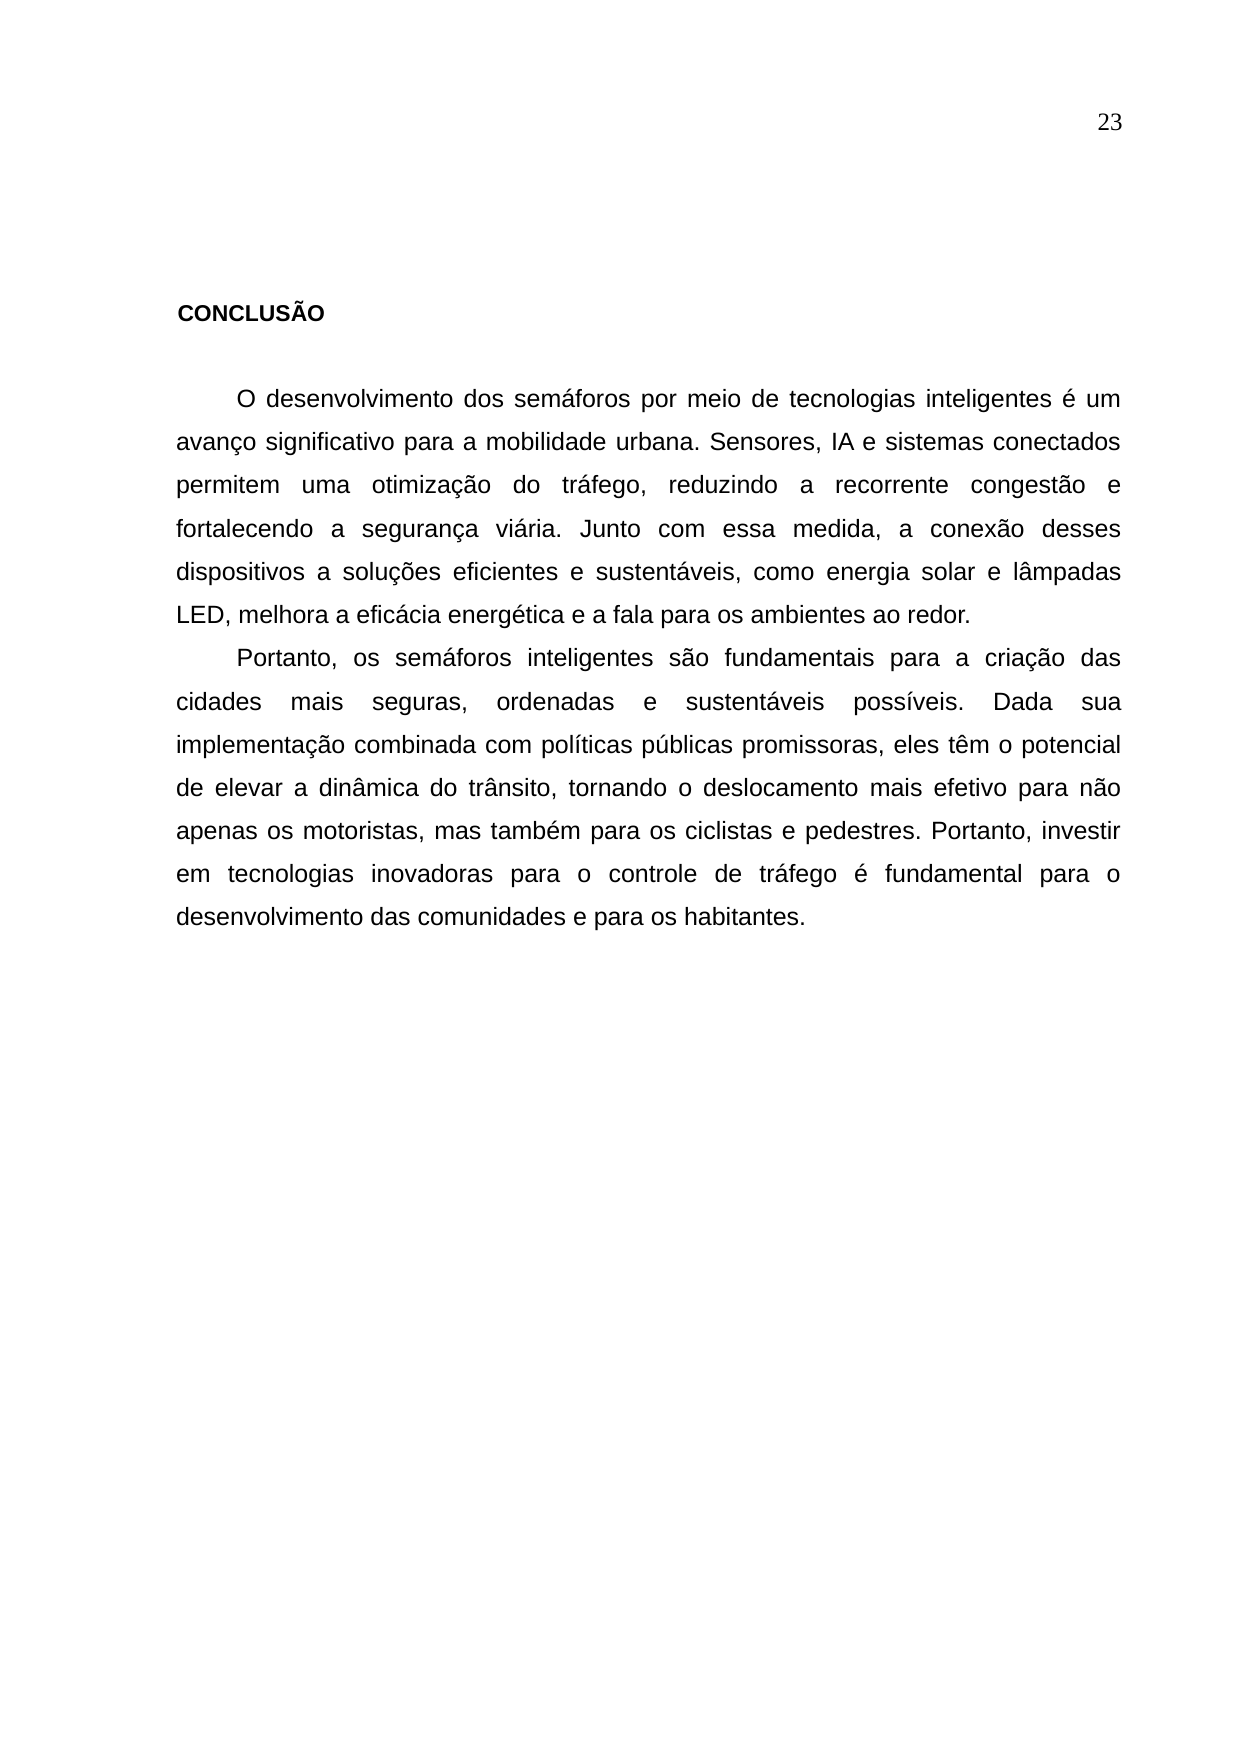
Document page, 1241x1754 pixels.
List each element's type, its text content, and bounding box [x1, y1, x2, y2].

text Portanto, os semáforos inteligentes são fundamentais para a criação das cidades mais seguras, ordenadas e sustentáveis possíveis. Dada sua implementação combinada com políticas públicas promissoras, eles têm o potencial de elevar a dinâmica do trânsito, tornando o deslocamento mais efetivo para não apenas os motoristas, mas também para os ciclistas e pedestres. Portanto, investir em tecnologias inovadoras para o controle de tráfego é fundamental para o desenvolvimento das comunidades e para os habitantes. [176, 643, 1123, 931]
text O desenvolvimento dos semáforos por meio de tecnologias inteligentes é um avanço significativo para a mobilidade urbana. Sensores, IA e sistemas conectados permitem uma otimização do tráfego, reduzindo a recorrente congestão e fortalecendo a segurança viária. Junto com essa medida, a conexão desses dispositivos a soluções eficientes e sustentáveis, como energia solar e lâmpadas LED, melhora a eficácia energética e a fala para os ambientes ao redor. [176, 384, 1123, 628]
text CONCLUSÃO [177, 300, 1123, 326]
